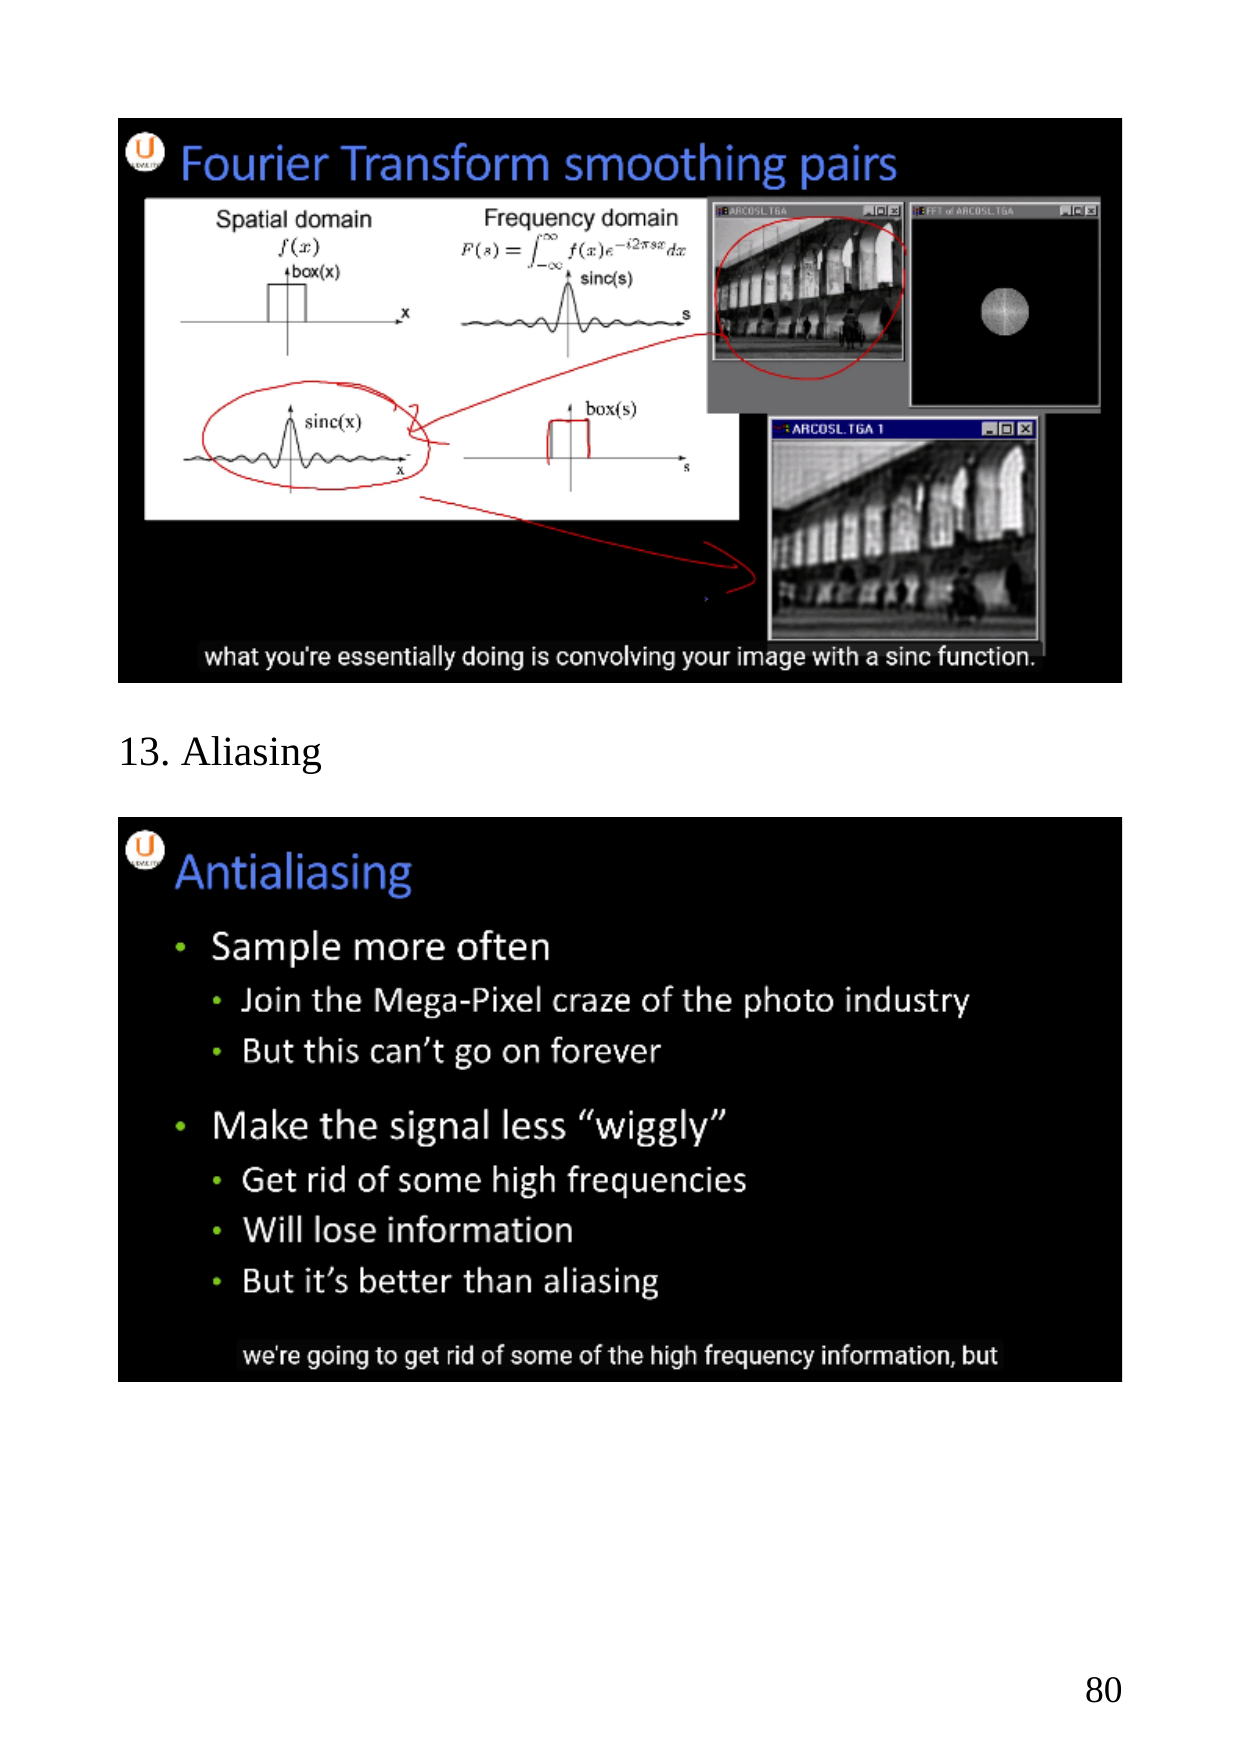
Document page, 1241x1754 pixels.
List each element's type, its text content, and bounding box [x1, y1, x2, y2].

picture [118, 817, 1123, 1382]
text Aliasing [118, 726, 1122, 774]
picture [118, 118, 1123, 683]
